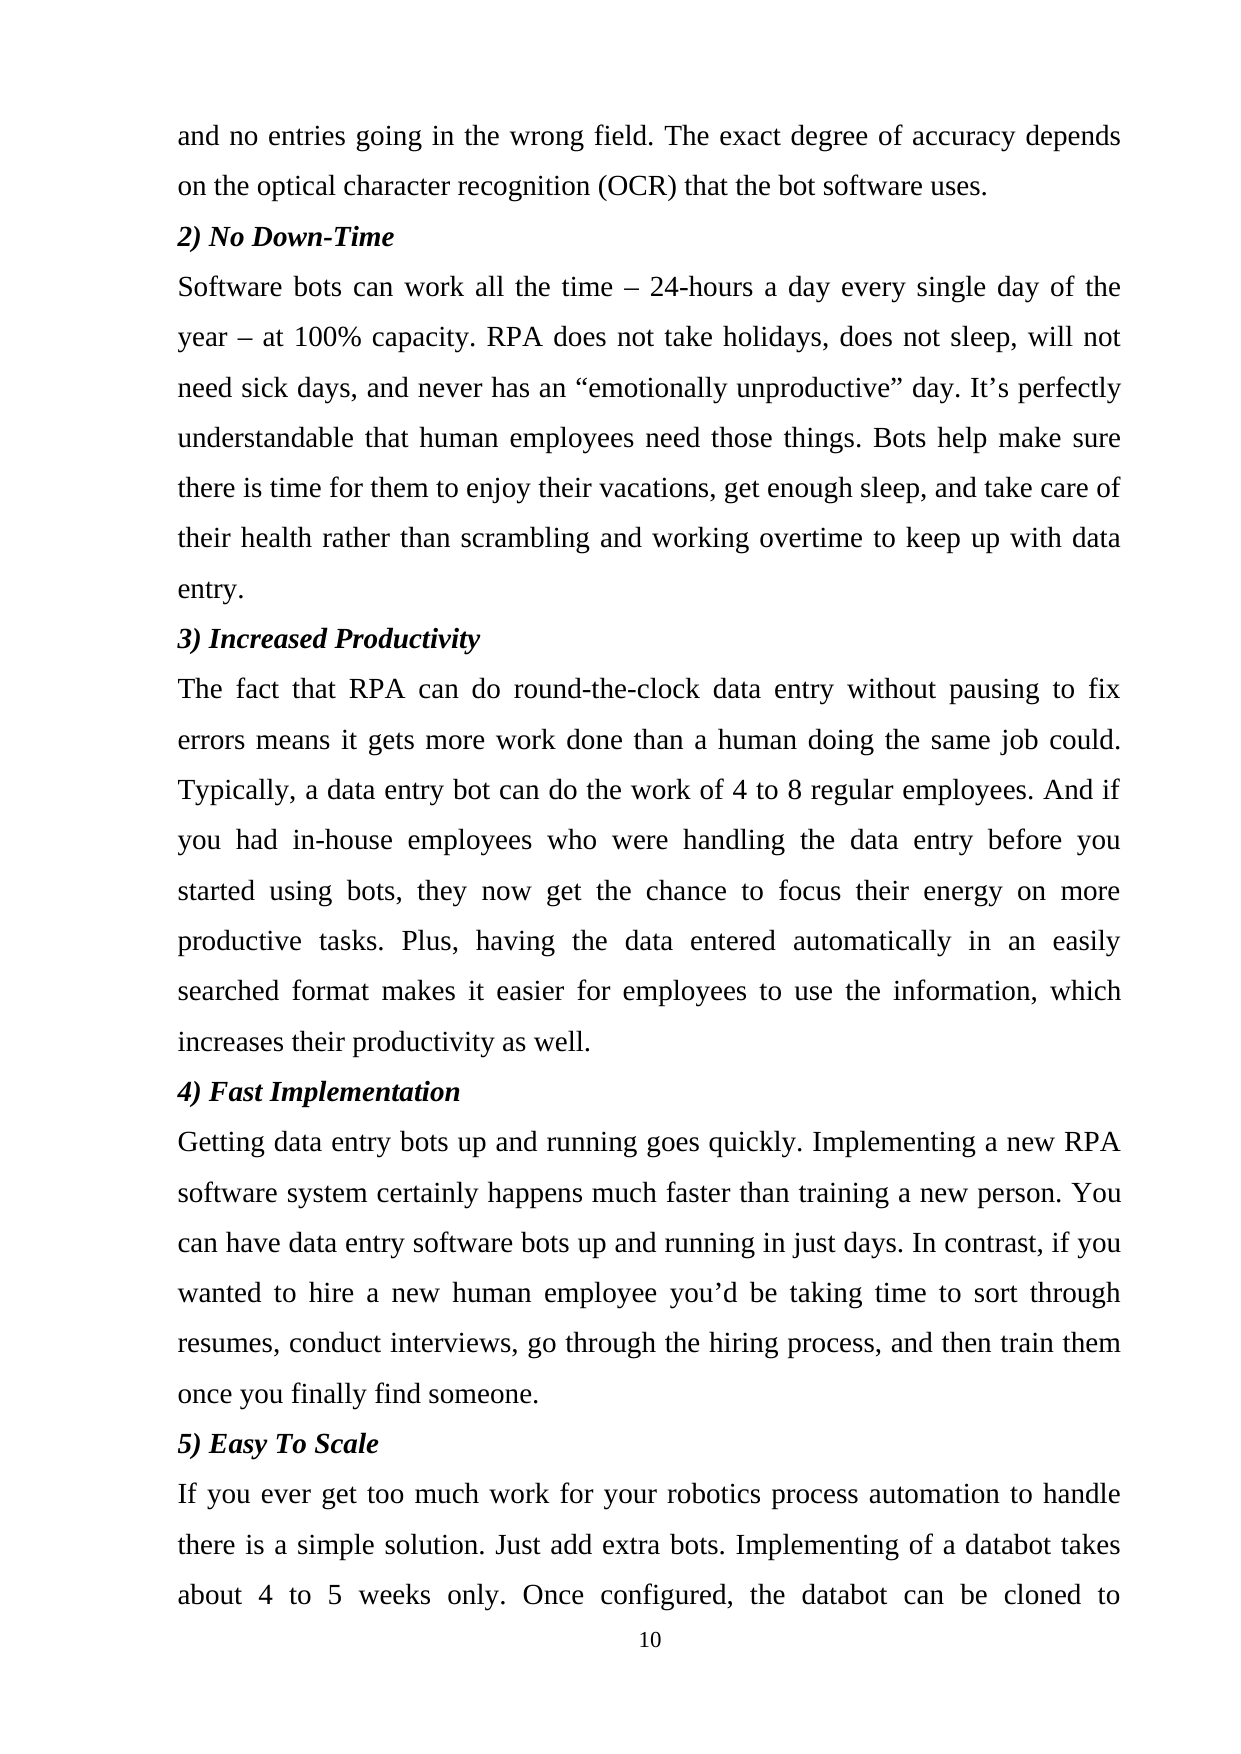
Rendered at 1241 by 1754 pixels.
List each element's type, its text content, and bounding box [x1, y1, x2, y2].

text 2) No Down-Time [177, 219, 1122, 252]
text 4) Fast Implementation [177, 1074, 1122, 1108]
text Software bots can work all the time – 24-hours a day every single day of the year – at 100% capacity. RPA does not take holidays, does not sleep, will not need sick days, and never has an “emotionally unproductive” day. It’s perfectly understandable that human employees need those things. Bots help make sure there is time for them to enjoy their vacations, get enough sleep, and take care of their health rather than scrambling and working overtime to keep up with data entry. [177, 269, 1122, 604]
text The fact that RPA can do round-the-clock data entry without pausing to fix errors means it gets more work done than a human doing the same job could. Typically, a data entry bot can do the work of 4 to 8 regular employees. And if you had in-house employees who were handling the data entry before you started using bots, they now get the chance to focus their energy on more productive tasks. Plus, having the data entered automatically in an easily searched format makes it easier for employees to use the information, which increases their productivity as well. [177, 672, 1122, 1057]
text 5) Easy To Scale [177, 1426, 1122, 1460]
text 3) Increased Productivity [177, 621, 1122, 655]
text Getting data entry bots up and running goes quickly. Implementing a new RPA software system certainly happens much faster than training a new person. You can have data entry software bots up and running in just days. In contrast, if you wanted to hire a new human employee you’d be taking time to sort through resumes, conduct interviews, go through the hiring process, and then train them once you finally find someone. [177, 1124, 1122, 1409]
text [177, 1477, 1122, 1611]
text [177, 118, 1122, 202]
